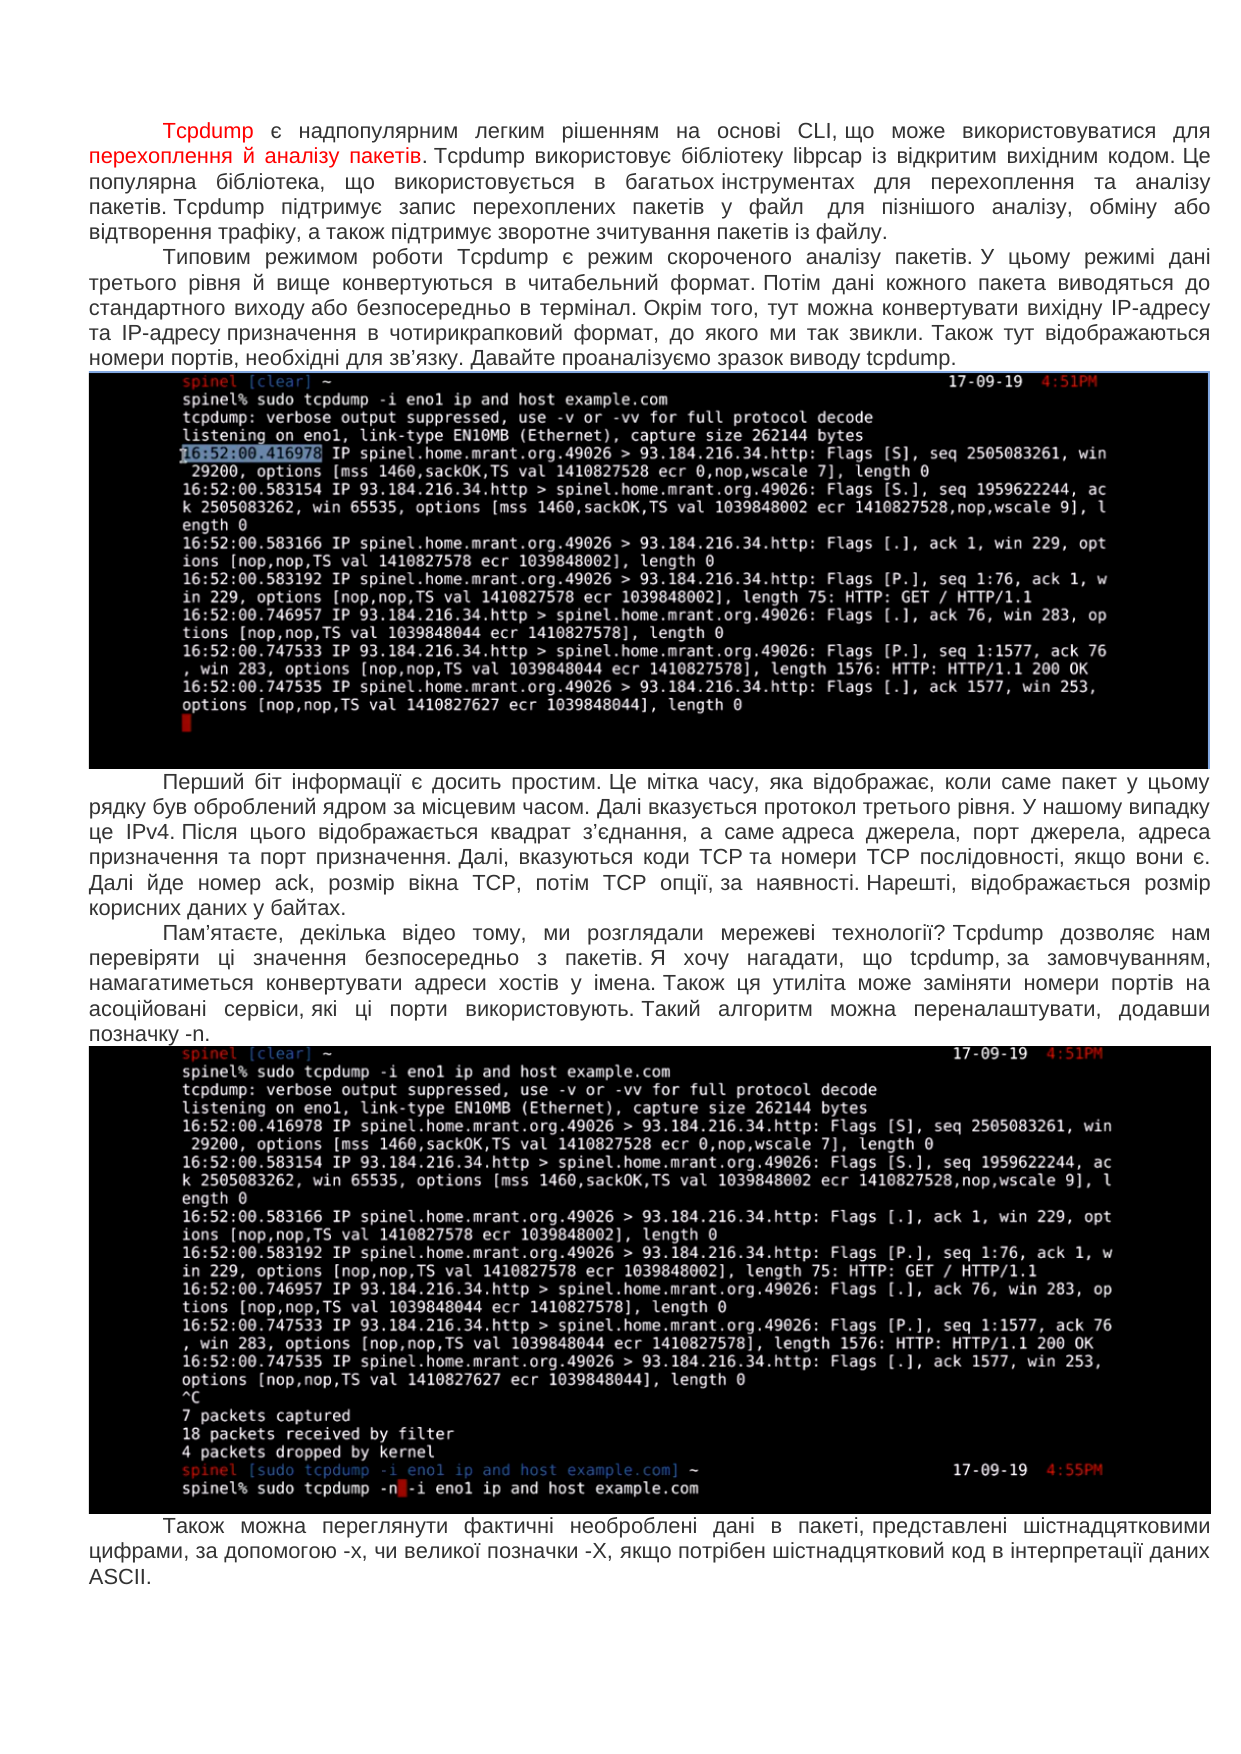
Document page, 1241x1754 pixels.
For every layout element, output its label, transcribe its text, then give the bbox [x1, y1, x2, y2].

picture [88, 370, 1211, 769]
text Перший біт інформації є досить простим. Це мітка часу, яка відображає, коли саме пакет у цьому рядку був оброблений ядром за місцевим часом. Далі вказується протокол третього рівня. У нашому випадку це IPv4. Після цього відображається квадрат з’єднання, а саме адреса джерела, порт джерела, адреса призначення та порт призначення. Далі, вказуються коди TCP та номери TCP послідовності, якщо вони є. Далі йде номер ack, розмір вікна TCP, потім TCP опції, за наявності. Нарешті, відображається розмір корисних даних у байтах. [89, 769, 1211, 920]
text Також можна переглянути фактичні необроблені дані в пакеті, представлені шістнадцятковими цифрами, за допомогою -x, чи великої позначки -X, якщо потрібен шістнадцятковий код в інтерпретації даних ASCII. [89, 1514, 1211, 1589]
text Пам’ятаєте, декілька відео тому, ми розглядали мережеві технології? Tcpdump дозволяє нам перевіряти ці значення безпосередньо з пакетів. Я хочу нагадати, що tcpdump, за замовчуванням, намагатиметься конвертувати адреси хостів у імена. Також ця утиліта може заміняти номери портів на асоційовані сервіси, які ці порти використовують. Такий алгоритм можна переналаштувати, додавши позначку -n. [89, 920, 1211, 1046]
picture [88, 1046, 1211, 1514]
text Типовим режимом роботи Tcpdump є режим скороченого аналізу пакетів. У цьому режимі дані третього рівня й вище конвертуються в читабельний формат. Потім дані кожного пакета виводяться до стандартного виходу або безпосередньо в термінал. Окрім того, тут можна конвертувати вихідну IP-адресу та IP-адресу призначення в чотирикрапковий формат, до якого ми так звикли. Також тут відображаються номери портів, необхідні для зв’язку. Давайте проаналізуємо зразок виводу tcpdump. [89, 244, 1211, 370]
text Tcpdump є надпопулярним легким рішенням на основі CLI, що може використовуватися для перехоплення й аналізу пакетів. Tcpdump використовує бібліотеку libpcap із відкритим вихідним кодом. Це популярна бібліотека, що використовується в багатьох інструментах для перехоплення та аналізу пакетів. Tcpdump підтримує запис перехоплених пакетів у файл для пізнішого аналізу, обміну або відтворення трафіку, а також підтримує зворотне зчитування пакетів із файлу. [89, 118, 1211, 244]
